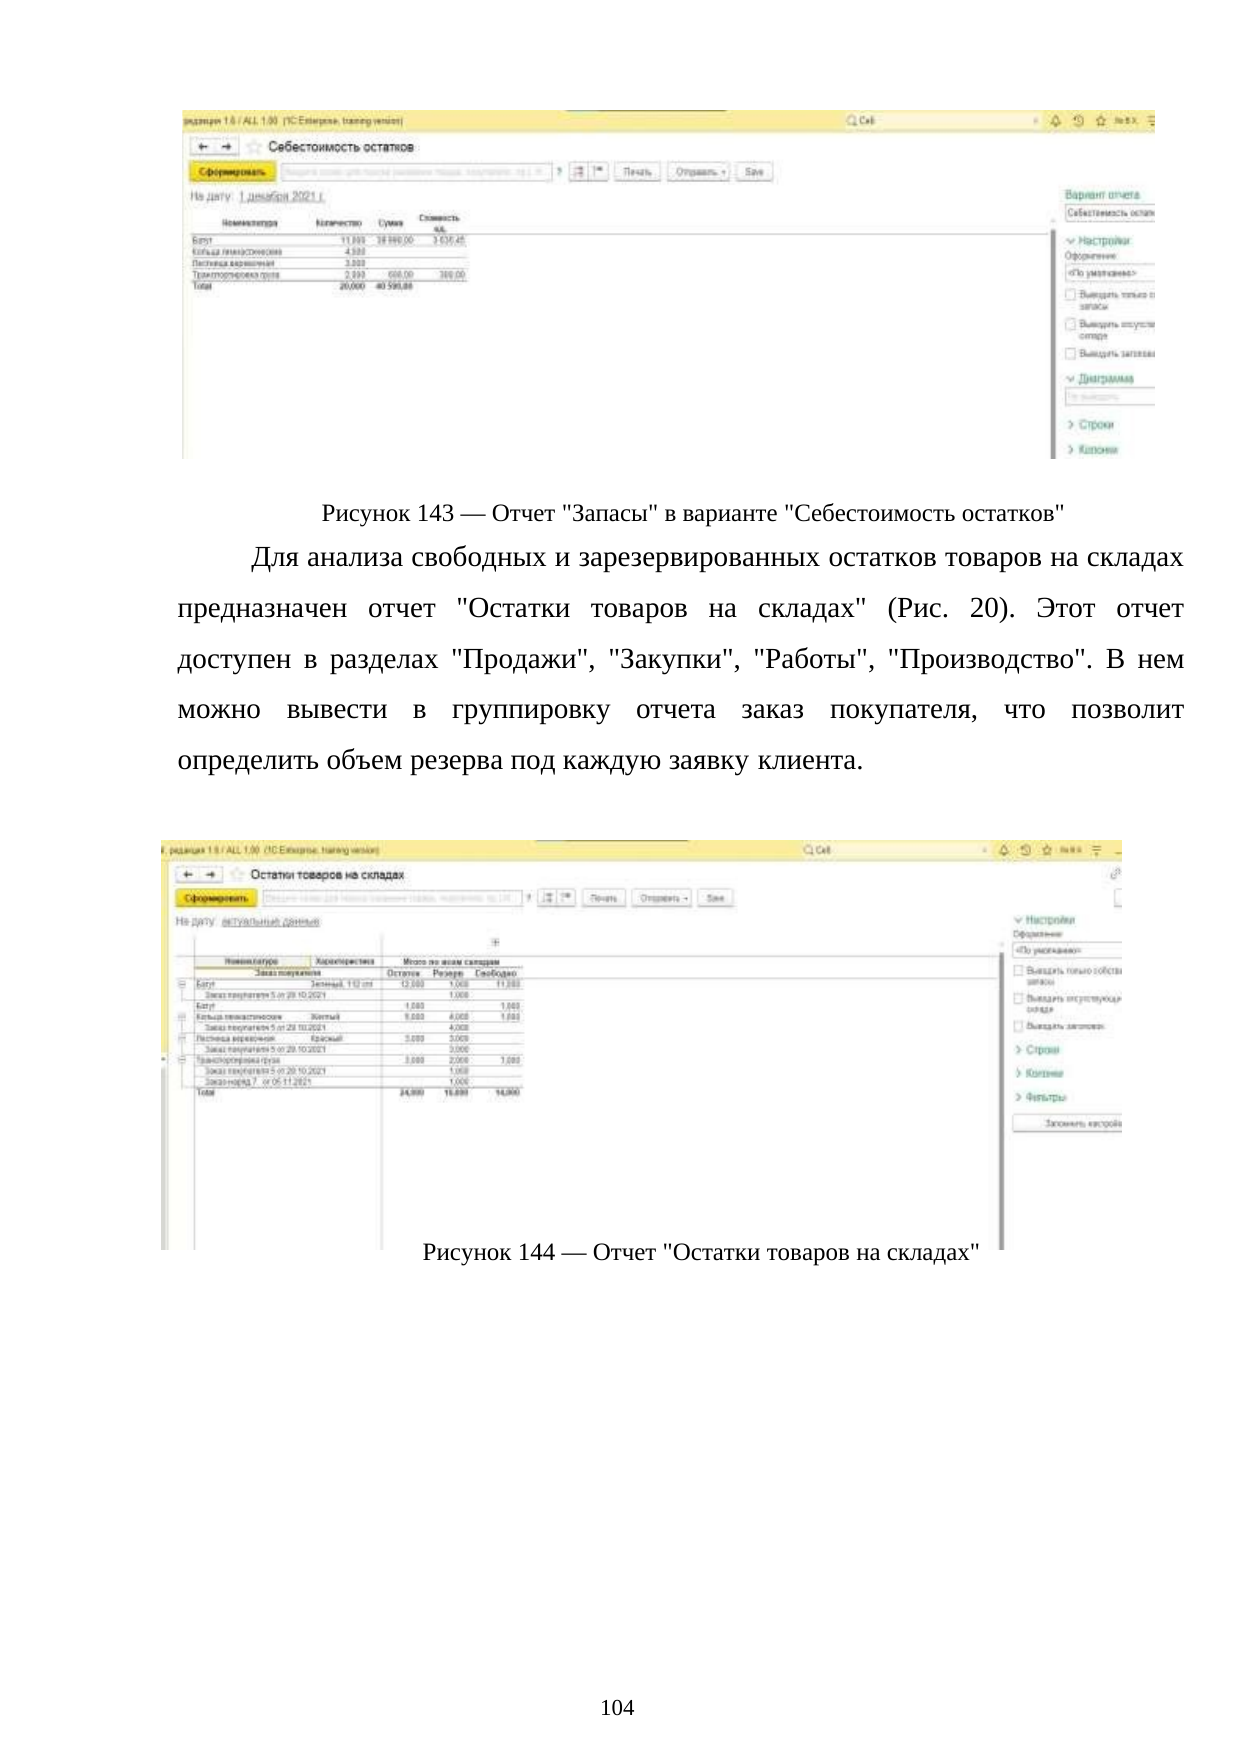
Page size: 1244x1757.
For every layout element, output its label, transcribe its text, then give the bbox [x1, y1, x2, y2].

text Рисунок 143 — Отчет "Запасы" в варианте "Себестоимость остатков" [321, 498, 1202, 527]
picture [676, 1245, 686, 1250]
picture [596, 1245, 606, 1250]
picture [182, 110, 1155, 459]
picture [161, 840, 1122, 1250]
text Для анализа свободных и зарезервированных остатков товаров на складах предназначен отчет "Остатки товаров на складах" (Рис. 20). Этот отчет доступен в разделах "Продажи", "Закупки", "Работы", "Производство". В нем можно вывести в группировку отчета заказ покупателя, что позволит определить объем резерва под каждую заявку клиента. [177, 539, 1184, 776]
